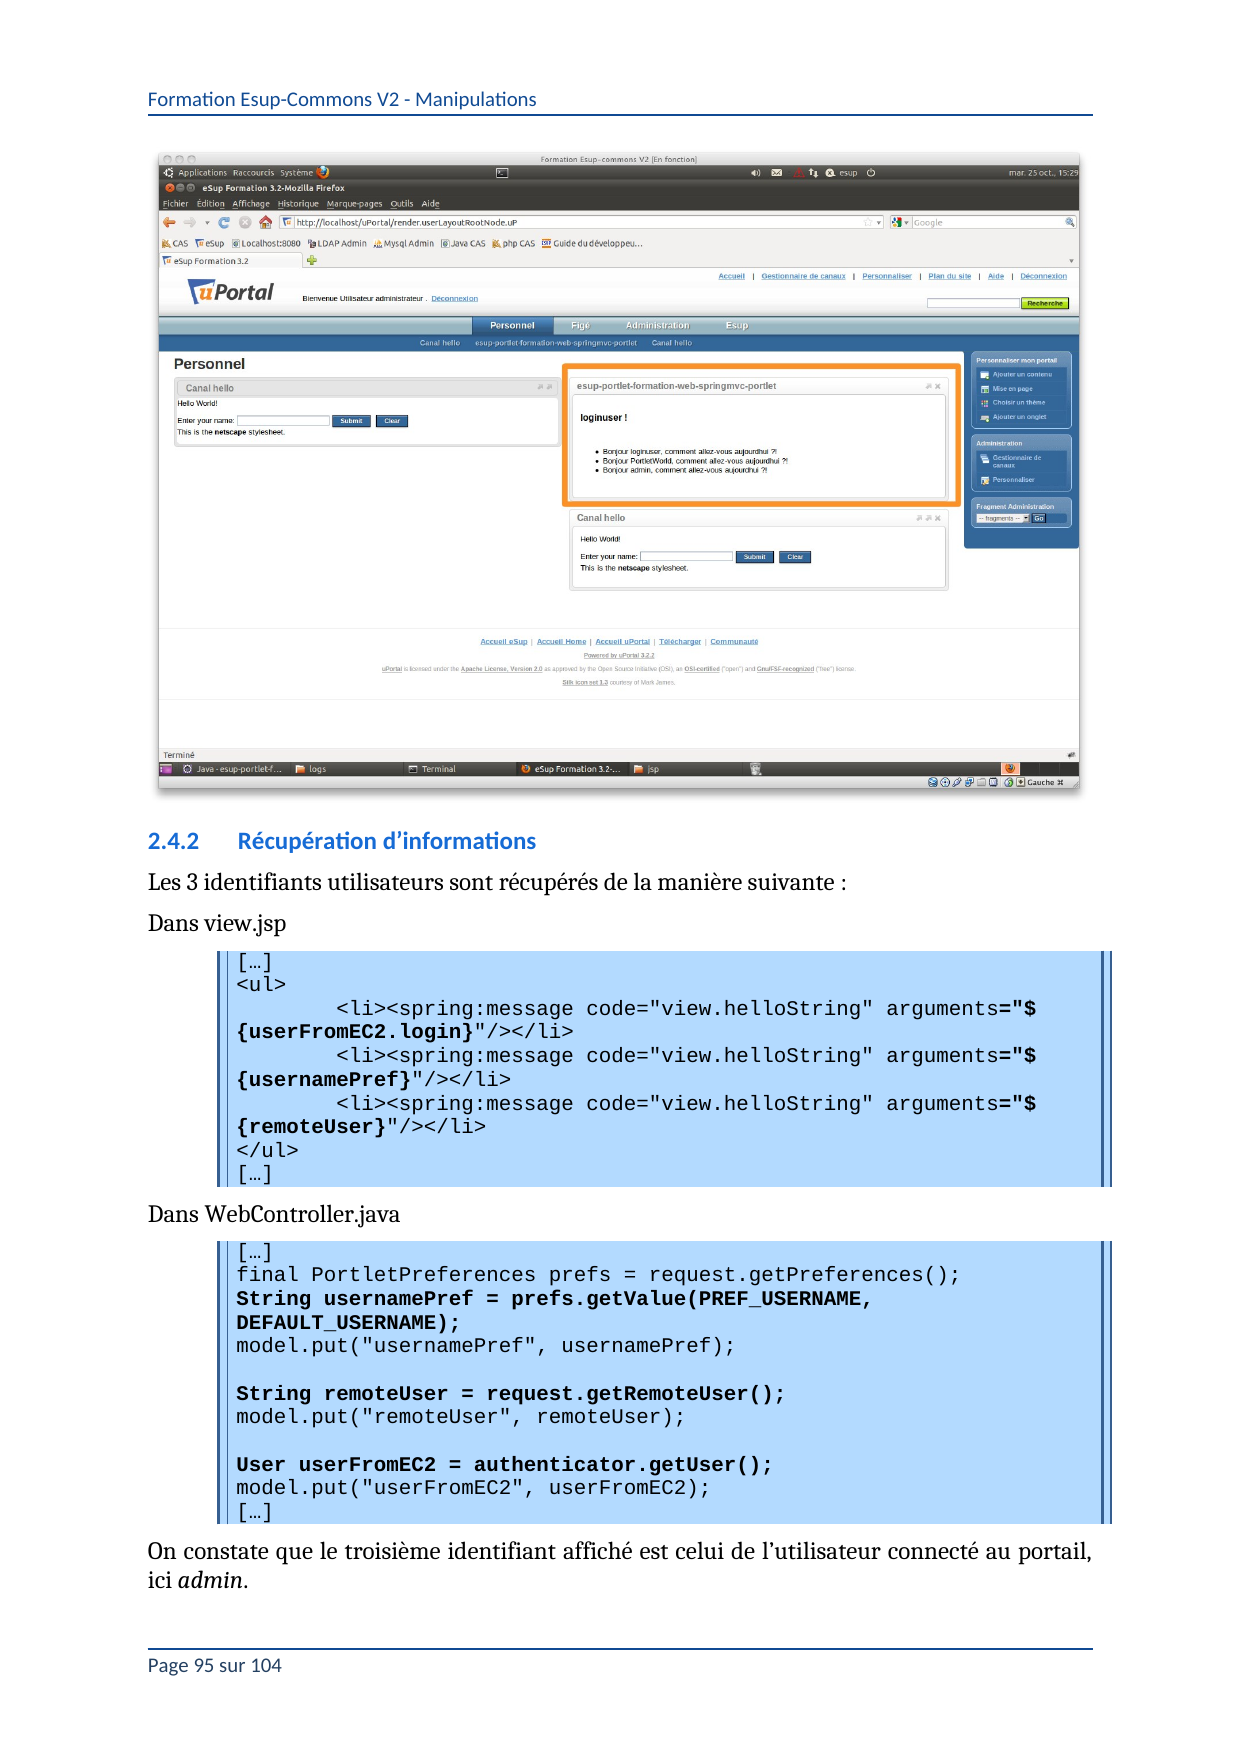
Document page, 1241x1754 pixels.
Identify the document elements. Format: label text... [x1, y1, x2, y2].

text […] [228, 951, 1101, 974]
text Les 3 identifiants utilisateurs sont récupérés de la manière suivante : [148, 868, 1093, 897]
text model.put("userFromEC2", userFromEC2); [228, 1477, 1101, 1501]
subtitle Récupération d’informations [148, 825, 1093, 856]
text model.put("usernamePref", usernamePref); [228, 1335, 1101, 1359]
text […] [228, 1501, 1101, 1524]
text User userFromEC2 = authenticator.getUser(); [228, 1454, 1101, 1477]
text <li><spring:message code="view.helloString" arguments="${userFromEC2.login}"/></li> [228, 998, 1101, 1045]
text </ul> [228, 1140, 1101, 1163]
picture [147, 147, 1091, 805]
text Dans WebController.java [148, 1199, 1093, 1228]
text On constate que le troisième identifiant affiché est celui de l’utilisateur connecté au portail, ici admin. [148, 1537, 1093, 1594]
text <li><spring:message code="view.helloString" arguments="${remoteUser}"/></li> [228, 1092, 1101, 1140]
text final PortletPreferences prefs = request.getPreferences(); [228, 1264, 1101, 1288]
text String usernamePref = prefs.getValue(PREF_USERNAME, DEFAULT_USERNAME); [228, 1288, 1101, 1335]
text […] [228, 1163, 1101, 1187]
text <li><spring:message code="view.helloString" arguments="${usernamePref}"/></li> [228, 1045, 1101, 1092]
text […] [228, 1241, 1101, 1264]
text String remoteUser = request.getRemoteUser(); [228, 1383, 1101, 1406]
text Dans view.jsp [148, 909, 1093, 938]
text <ul> [228, 974, 1101, 998]
text model.put("remoteUser", remoteUser); [228, 1406, 1101, 1430]
